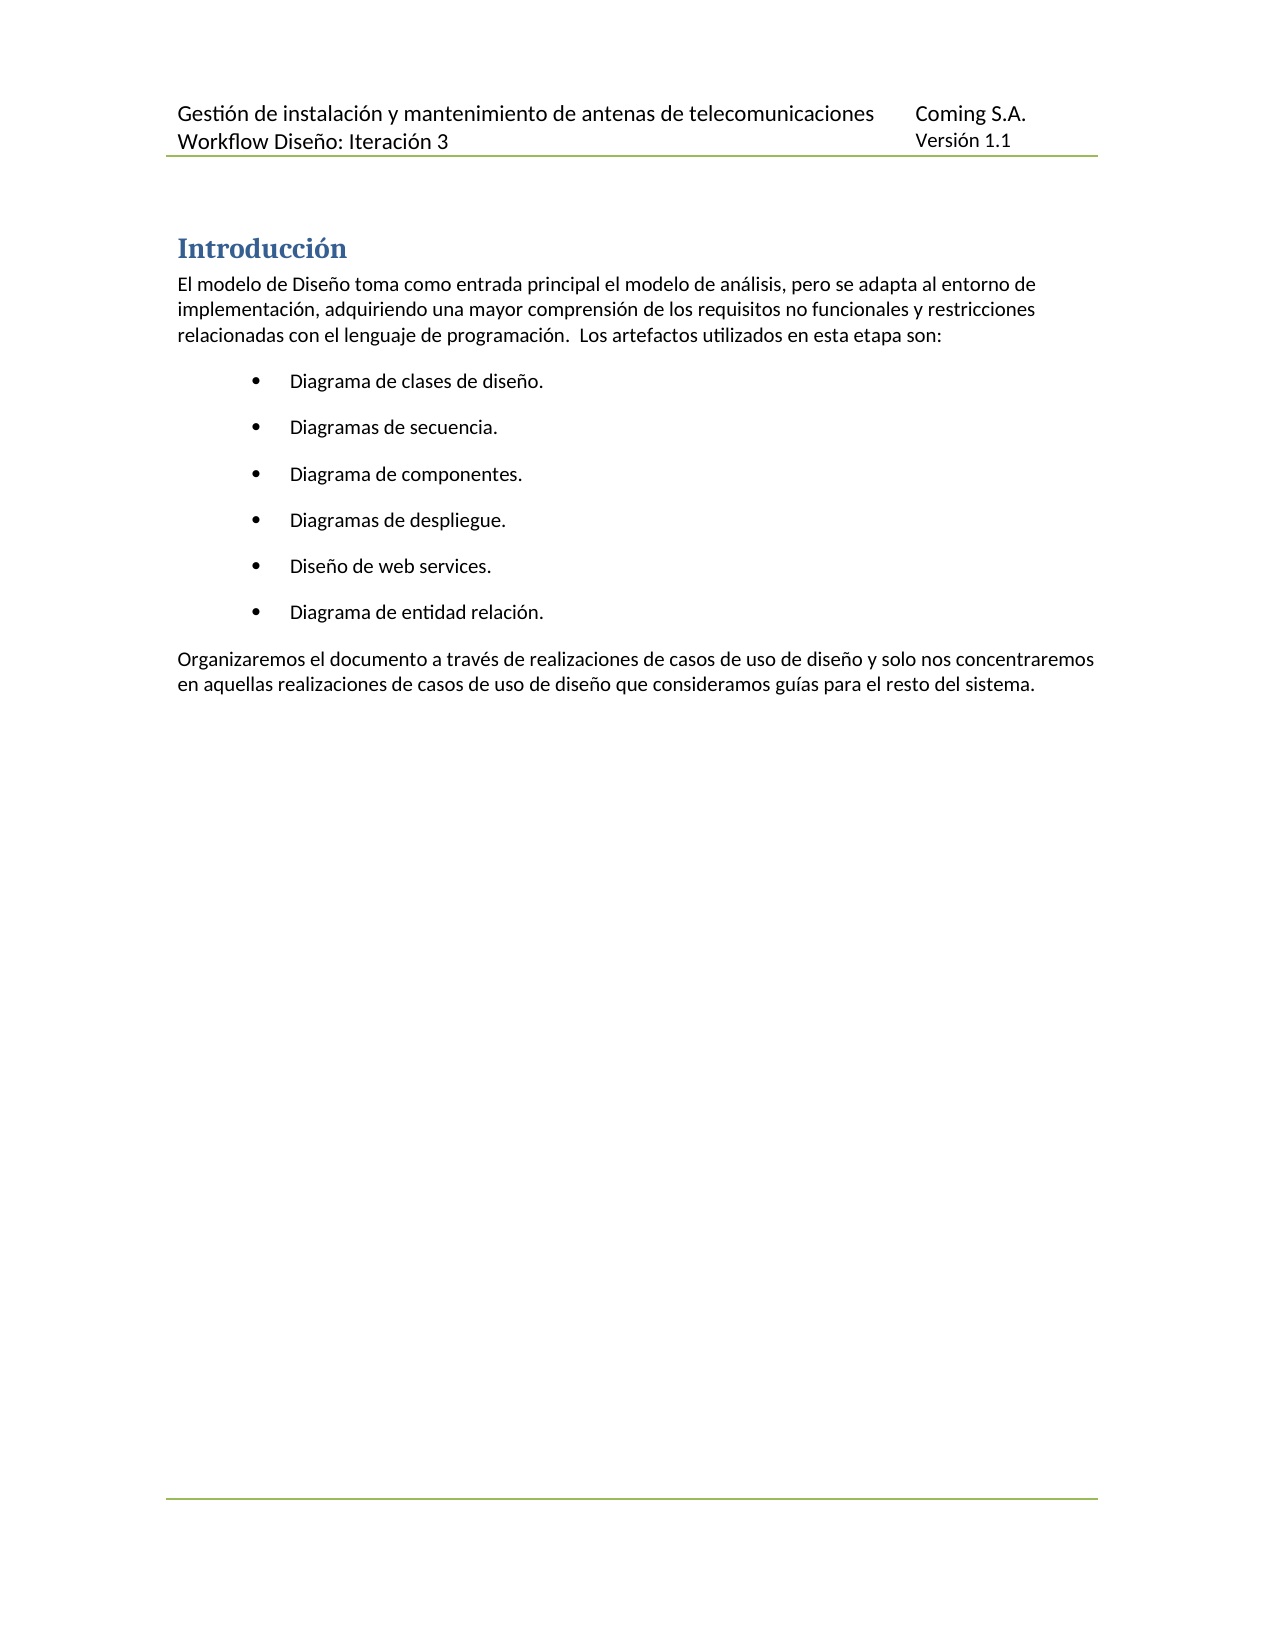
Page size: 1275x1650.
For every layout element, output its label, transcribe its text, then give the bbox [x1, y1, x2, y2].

subtitle Introducción [177, 233, 1098, 266]
list Diagrama de clases de diseño. [252, 368, 1098, 394]
text El modelo de Diseño toma como entrada principal el modelo de análisis, pero se adapta al entorno de implementación, adquiriendo una mayor comprensión de los requisitos no funcionales y restricciones relacionadas con el lenguaje de programación. Los artefactos utilizados en esta etapa son: [177, 271, 1098, 347]
list Diagrama de entidad relación. [252, 599, 1098, 625]
list Diagrama de componentes. [252, 461, 1098, 486]
text Organizaremos el documento a través de realizaciones de casos de uso de diseño y solo nos concentraremos en aquellas realizaciones de casos de uso de diseño que consideramos guías para el resto del sistema. [177, 646, 1098, 697]
list Diseño de web services. [252, 553, 1098, 579]
list Diagramas de despliegue. [252, 507, 1098, 532]
list Diagramas de secuencia. [252, 414, 1098, 440]
